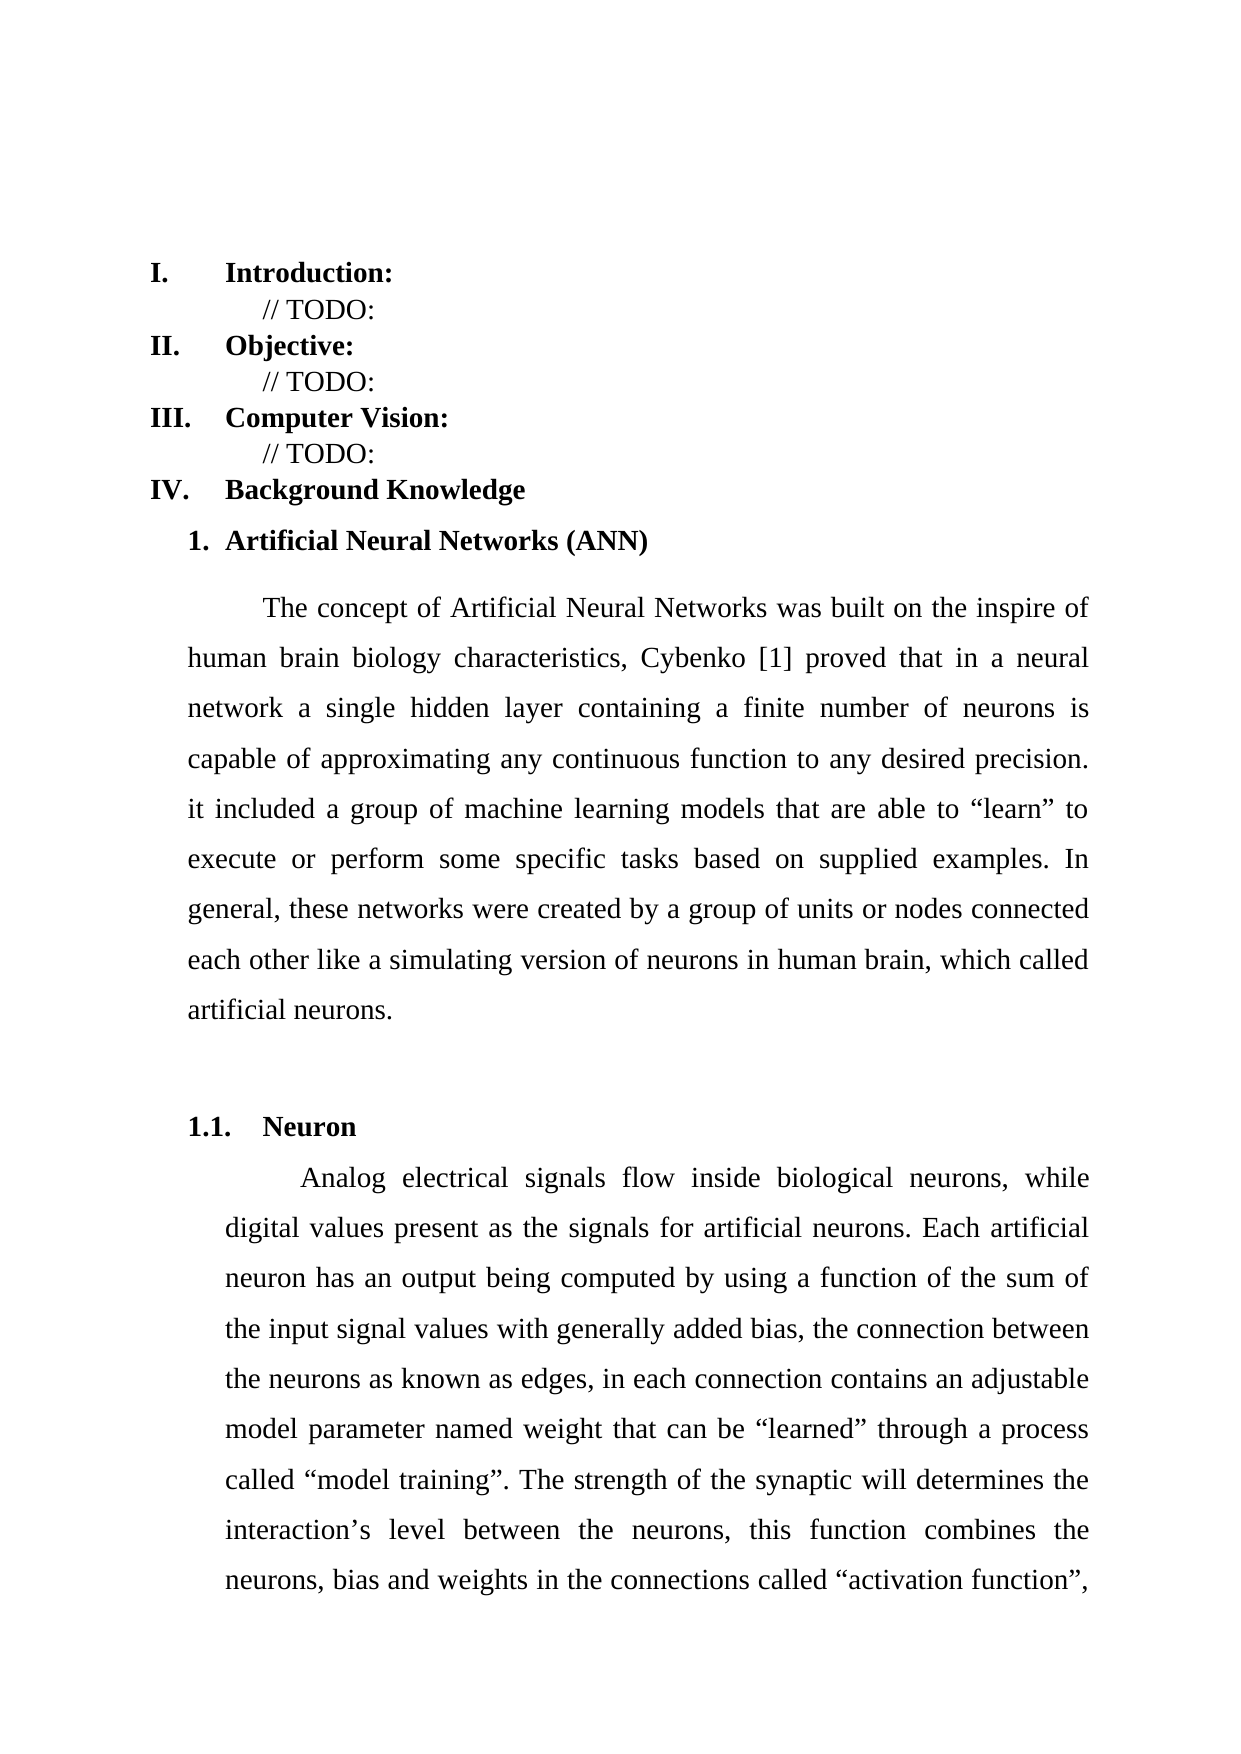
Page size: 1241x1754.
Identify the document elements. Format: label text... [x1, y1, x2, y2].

list Artificial Neural Networks (ANN) [187, 523, 1090, 556]
list Objective: [150, 328, 1090, 361]
list Background Knowledge [150, 472, 1090, 506]
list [225, 1160, 1090, 1596]
list // TODO: [262, 436, 1090, 470]
list // TODO: [262, 292, 1090, 325]
list // TODO: [262, 364, 1090, 398]
list Computer Vision: [150, 400, 1090, 434]
list Introduction: [150, 256, 1090, 289]
text The concept of Artificial Neural Networks was built on the inspire of human brain biology characteristics, Cybenko [1] proved that in a neural network a single hidden layer containing a finite number of neurons is capable of approximating any continuous function to any desired precision. it included a group of machine learning models that are able to “learn” to execute or perform some specific tasks based on supplied examples. In general, these networks were created by a group of units or nodes connected each other like a simulating version of neurons in human brain, which called artificial neurons. [187, 590, 1090, 1026]
list Neuron [187, 1109, 1090, 1143]
